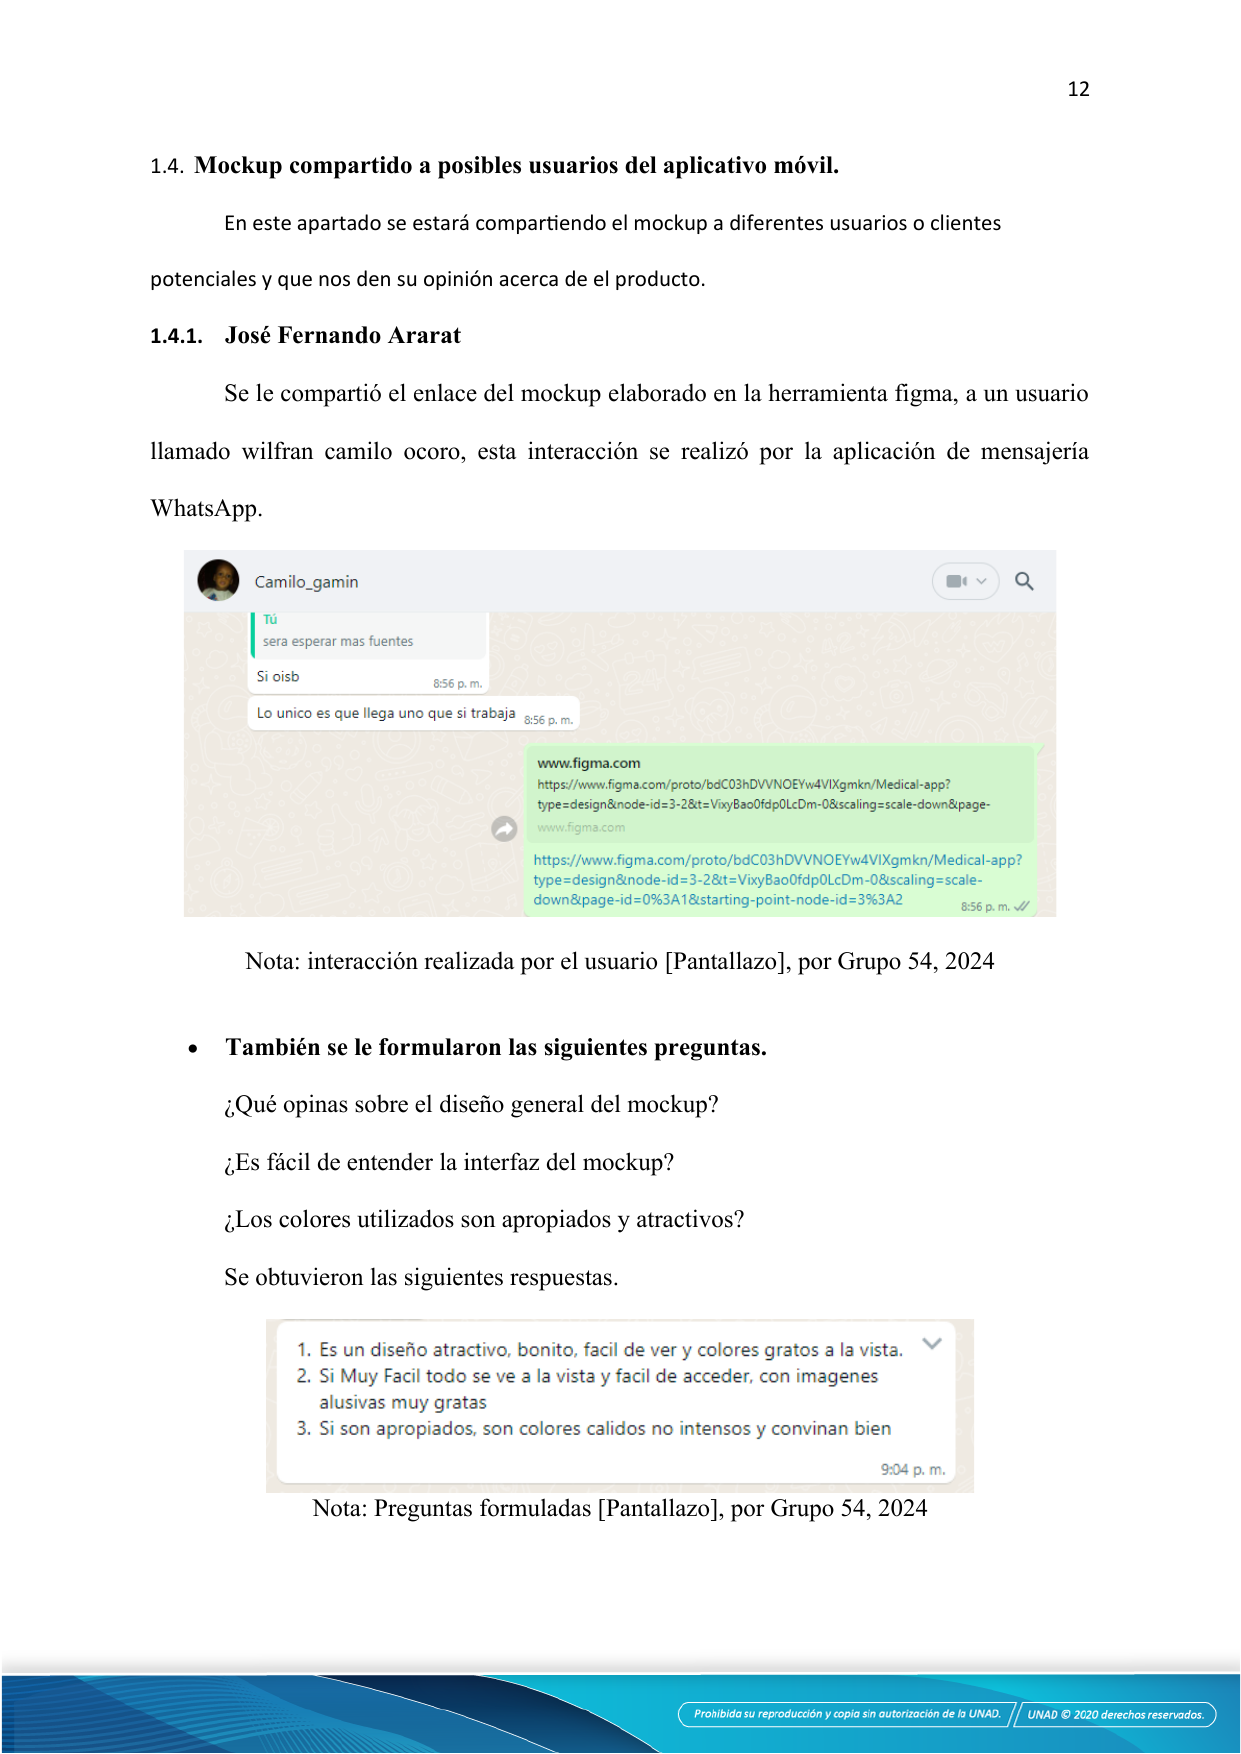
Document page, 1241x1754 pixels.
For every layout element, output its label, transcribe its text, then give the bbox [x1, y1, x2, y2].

picture [1, 1624, 1241, 1753]
picture [266, 1319, 975, 1493]
text Se obtuvieron las siguientes respuestas. [150, 1262, 1090, 1291]
text ¿Es fácil de entender la interfaz del mockup? [150, 1147, 1090, 1176]
text ¿Qué opinas sobre el diseño general del mockup? [150, 1089, 1090, 1118]
text Se le compartió el enlace del mockup elaborado en la herramienta figma, a un usuario llamado wilfran camilo ocoro, esta interacción se realizó por la aplicación de mensajería WhatsApp. [150, 378, 1090, 522]
picture [183, 550, 1057, 917]
subtitle También se le formularon las siguientes preguntas. [187, 1032, 1090, 1061]
text Nota: interacción realizada por el usuario [Pantallazo], por Grupo 54, 2024 [150, 946, 1090, 1018]
text Nota: Preguntas formuladas [Pantallazo], por Grupo 54, 2024 [150, 1493, 1090, 1521]
subtitle Mockup compartido a posibles usuarios del aplicativo móvil. [150, 150, 1090, 179]
text ¿Los colores utilizados son apropiados y atractivos? [150, 1204, 1090, 1233]
subtitle José Fernando Ararat [150, 320, 1090, 349]
text En este apartado se estará compartiendo el mockup a diferentes usuarios o clientes potenciales y que nos den su opinión acerca de el producto. [150, 208, 1090, 292]
